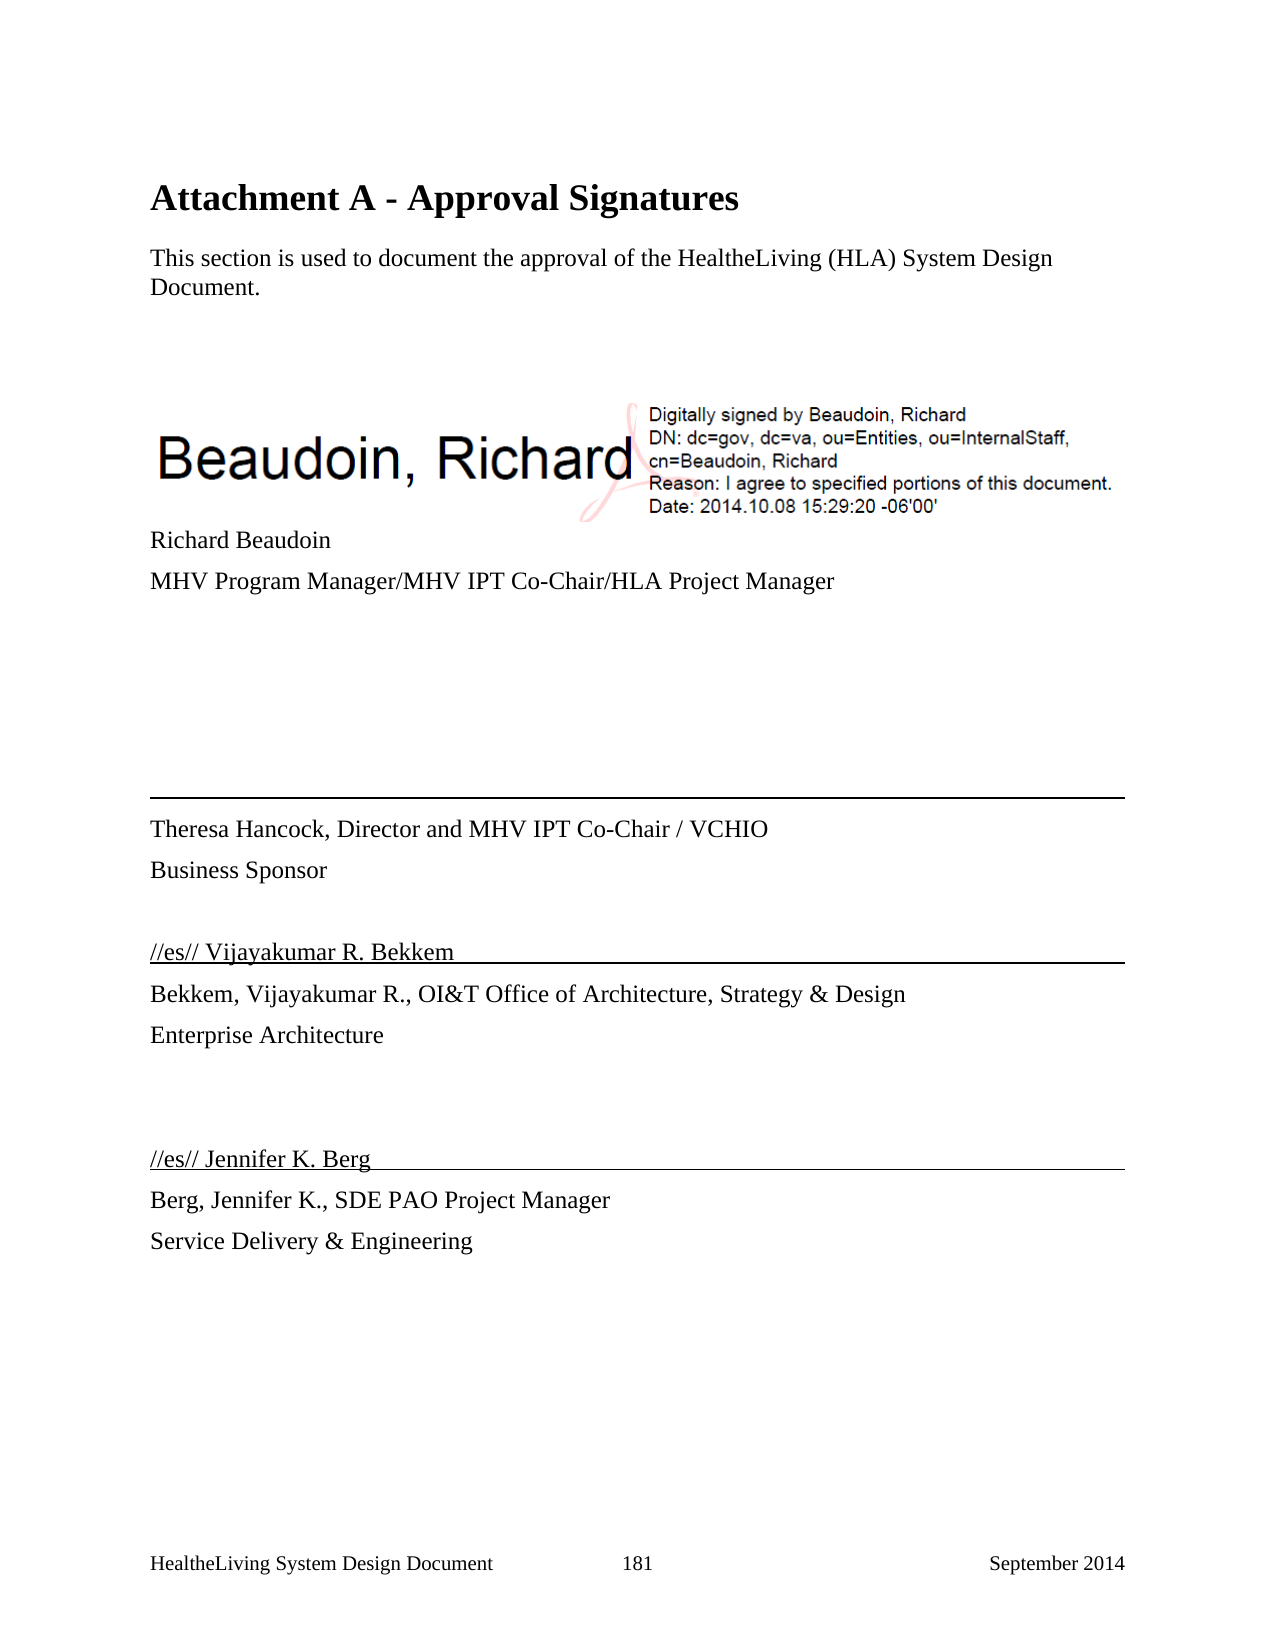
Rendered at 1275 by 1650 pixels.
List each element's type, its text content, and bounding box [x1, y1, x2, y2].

text Business Sponsor [150, 855, 1125, 884]
text Enterprise Architecture [150, 1020, 1125, 1049]
picture [150, 395, 1125, 525]
text Bekkem, Vijayakumar R., OI&T Office of Architecture, Strategy & Design [150, 979, 1125, 1007]
text This section is used to document the approval of the HealtheLiving (HLA) System Design Document. [150, 243, 1125, 301]
text Theresa Hancock, Director and MHV IPT Co-Chair / VCHIO [150, 814, 1125, 842]
subtitle Attachment A - Approval Signatures [150, 175, 1125, 218]
text Berg, Jennifer K., SDE PAO Project Manager [150, 1185, 1125, 1214]
text MHV Program Manager/MHV IPT Co-Chair/HLA Project Manager [150, 566, 1125, 595]
text //es// Jennifer K. Berg [150, 1144, 1125, 1169]
text Service Delivery & Engineering [150, 1226, 1125, 1255]
text Richard Beaudoin [150, 525, 1125, 554]
text //es// Vijayakumar R. Bekkem [150, 937, 1125, 962]
